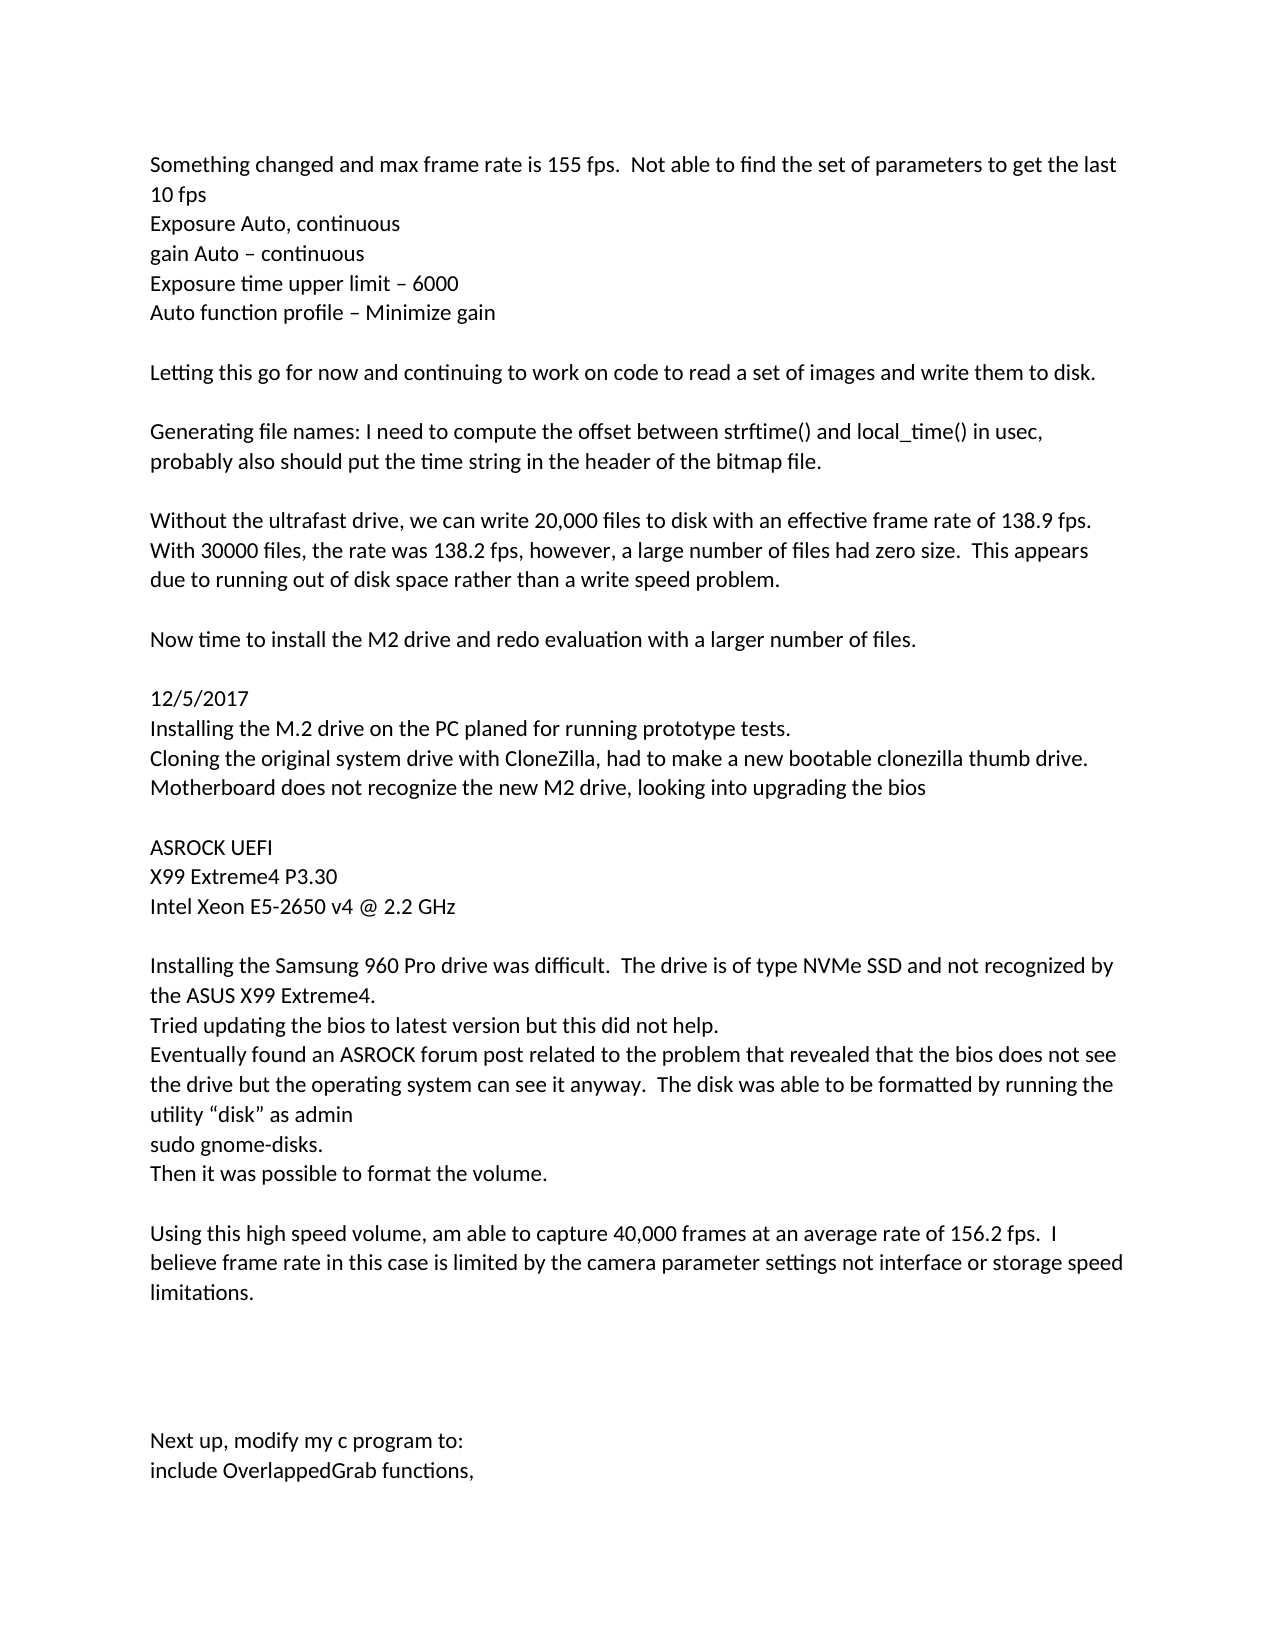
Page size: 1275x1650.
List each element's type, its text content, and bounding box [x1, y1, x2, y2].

text Tried updating the bios to latest version but this did not help. [150, 1011, 1125, 1039]
text Generating file names: I need to compute the offset between strftime() and local_time() in usec, probably also should put the time string in the header of the bitmap file. [150, 417, 1125, 475]
text X99 Extreme4 P3.30 [150, 862, 1125, 891]
text Exposure Auto, continuous [150, 209, 1125, 237]
text Installing the Samsung 960 Pro drive was difficult. The drive is of type NVMe SSD and not recognized by the ASUS X99 Extreme4. [150, 952, 1125, 1009]
text Auto function profile – Minimize gain [150, 298, 1125, 326]
text Intel Xeon E5-2650 v4 @ 2.2 GHz [150, 892, 1125, 920]
text Next up, modify my c program to: [150, 1427, 1125, 1454]
text 12/5/2017 [150, 684, 1125, 712]
text sudo gnome-disks. [150, 1130, 1125, 1158]
text Without the ultrafast drive, we can write 20,000 files to disk with an effective frame rate of 138.9 fps. With 30000 files, the rate was 138.2 fps, however, a large number of files had zero size. This appears due to running out of disk space rather than a write speed problem. [150, 506, 1125, 594]
text Letting this go for now and continuing to work on code to read a set of images and write them to disk. [150, 358, 1125, 386]
text gain Auto – continuous [150, 239, 1125, 267]
text include OverlappedGrab functions, [150, 1456, 1125, 1484]
text Then it was possible to format the volume. [150, 1159, 1125, 1187]
text ASROCK UEFI [150, 833, 1125, 861]
text Installing the M.2 drive on the PC planed for running prototype tests. [150, 714, 1125, 742]
text Something changed and max frame rate is 155 fps. Not able to find the set of parameters to get the last 10 fps [150, 150, 1125, 208]
text Now time to install the M2 drive and redo evaluation with a larger number of files. [150, 625, 1125, 653]
text Eventually found an ASROCK forum post related to the problem that revealed that the bios does not see the drive but the operating system can see it anyway. The disk was able to be formatted by running the utility “disk” as admin [150, 1041, 1125, 1128]
text Using this high speed volume, am able to capture 40,000 frames at an average rate of 156.2 fps. I believe frame rate in this case is limited by the camera parameter settings not interface or storage speed limitations. [150, 1219, 1125, 1306]
text Exposure time upper limit – 6000 [150, 269, 1125, 297]
text Motherboard does not recognize the new M2 drive, looking into upgrading the bios [150, 773, 1125, 801]
text Cloning the original system drive with CloneZilla, had to make a new bootable clonezilla thumb drive. [150, 744, 1125, 772]
